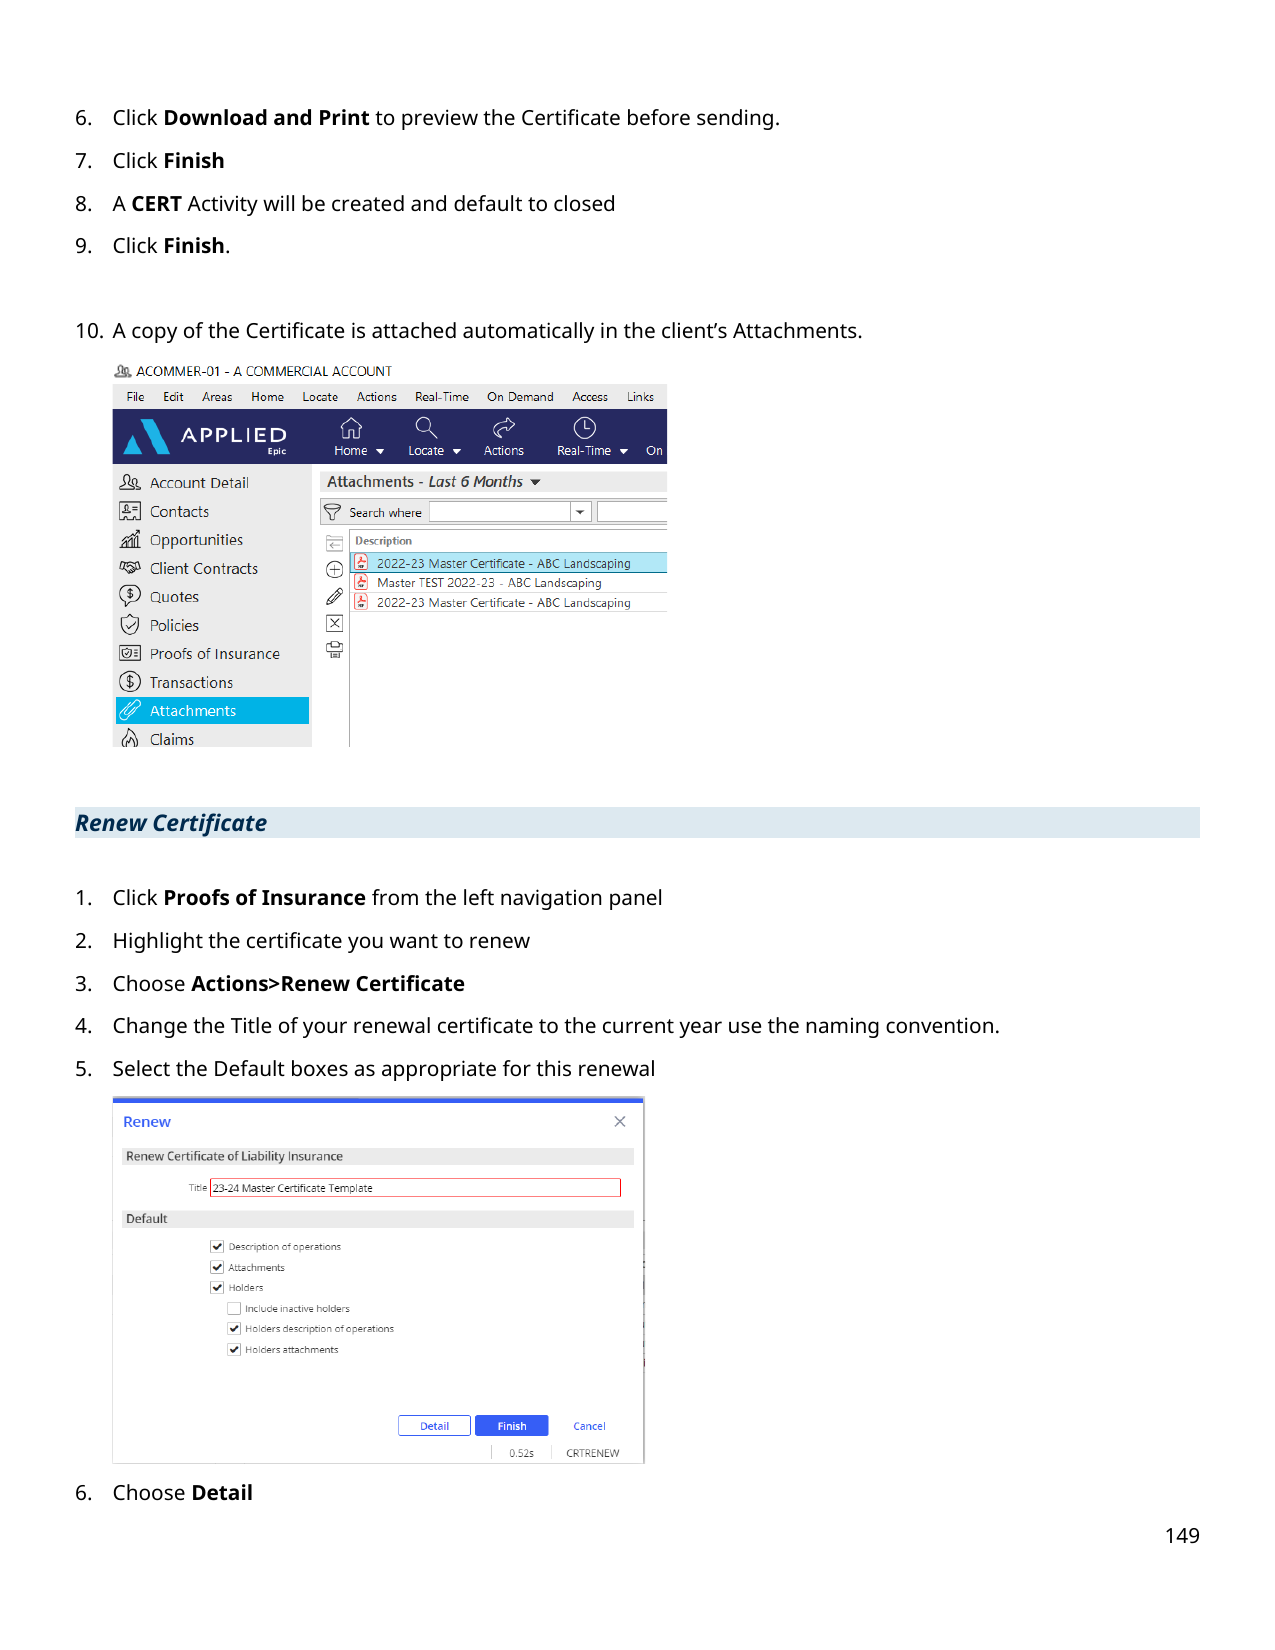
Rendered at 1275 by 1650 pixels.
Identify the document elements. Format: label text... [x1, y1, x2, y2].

list Choose Detail [75, 1478, 1200, 1507]
list Select the Default boxes as appropriate for this renewal [75, 1054, 1200, 1082]
picture [112, 1096, 646, 1464]
picture [112, 359, 668, 747]
list Choose Actions>Renew Certificate [75, 969, 1200, 997]
list Click Proofs of Insurance from the left navigation panel [75, 883, 1200, 912]
list Change the Title of your renewal certificate to the current year use the naming convention. [75, 1011, 1200, 1040]
list A CERT Activity will be created and default to closed [75, 189, 1200, 217]
list Click Finish. [75, 231, 1200, 260]
list Highlight the certificate you want to renew [75, 926, 1200, 954]
subtitle Renew Certificate [75, 807, 1200, 838]
list A copy of the Certificate is attached automatically in the client’s Attachments. [75, 316, 1200, 345]
list Click Download and Print to preview the Certificate before sending. [75, 103, 1200, 132]
list Click Finish [75, 146, 1200, 174]
